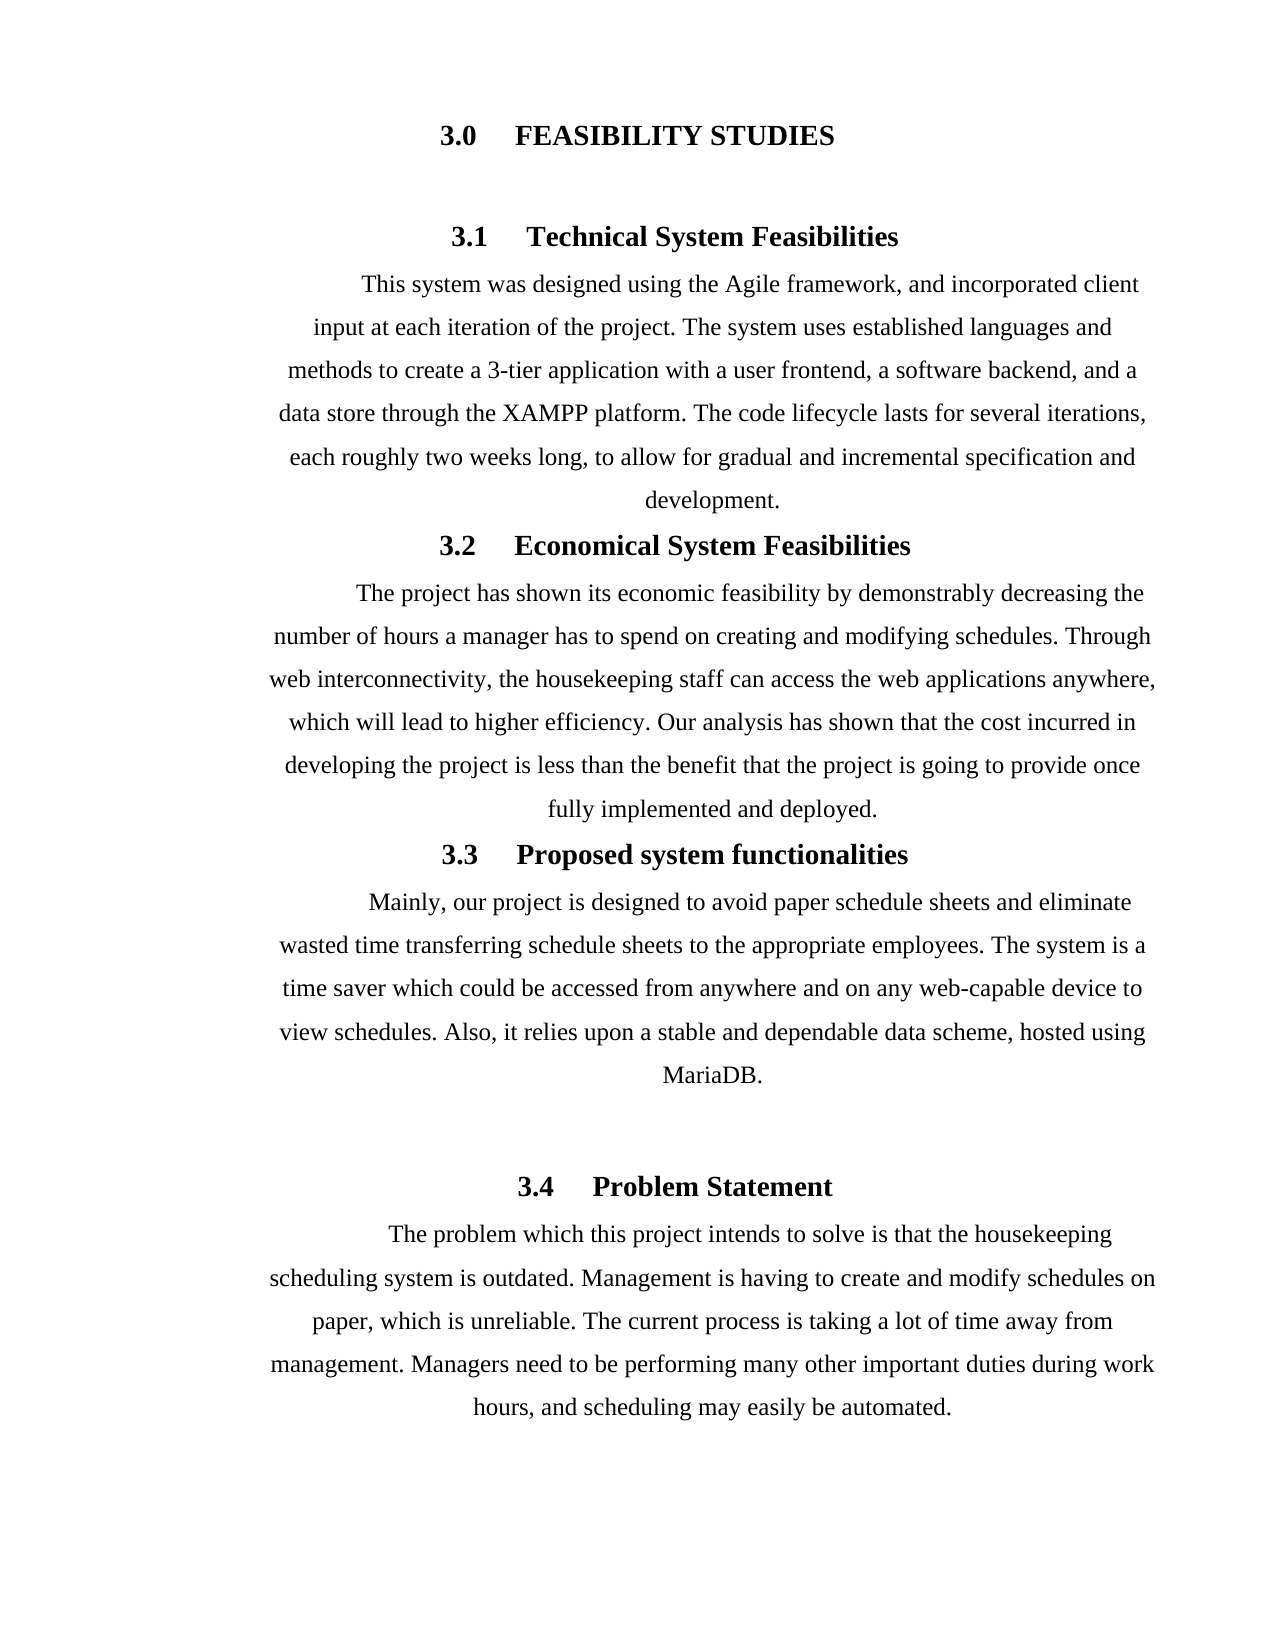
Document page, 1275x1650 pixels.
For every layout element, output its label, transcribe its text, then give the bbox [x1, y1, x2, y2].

text This system was designed using the Agile framework, and incorporated client input at each iteration of the project. The system uses established languages and methods to create a 3-tier application with a user frontend, a software backend, and a data store through the XAMPP platform. The code lifecycle lasts for several iterations, each roughly two weeks long, to allow for gradual and incremental specification and development. [268, 269, 1157, 513]
text The project has shown its economic feasibility by demonstrably decreasing the number of hours a manager has to spend on creating and modifying schedules. Through web interconnectivity, the housekeeping staff can access the web applications anywhere, which will lead to higher efficiency. Our analysis has shown that the cost incurred in developing the project is less than the benefit that the project is going to provide once fully implemented and deployed. [268, 578, 1157, 822]
list Proposed system functionalities [193, 837, 1157, 870]
list Economical System Feasibilities [193, 528, 1157, 561]
text Mainly, our project is designed to avoid paper schedule sheets and eliminate wasted time transferring schedule sheets to the appropriate employees. The system is a time saver which could be accessed from anywhere and on any web-capable device to view schedules. Also, it relies upon a stable and dependable data scheme, hosted using MariaDB. [268, 887, 1157, 1088]
list FEASIBILITY STUDIES [118, 118, 1157, 152]
list Technical System Feasibilities [193, 219, 1157, 252]
list Problem Statement [193, 1169, 1157, 1203]
text The problem which this project intends to solve is that the housekeeping scheduling system is outdated. Management is having to create and modify schedules on paper, which is unreliable. The current process is taking a lot of time away from management. Managers need to be performing many other important duties during work hours, and scheduling may easily be automated. [268, 1219, 1157, 1421]
